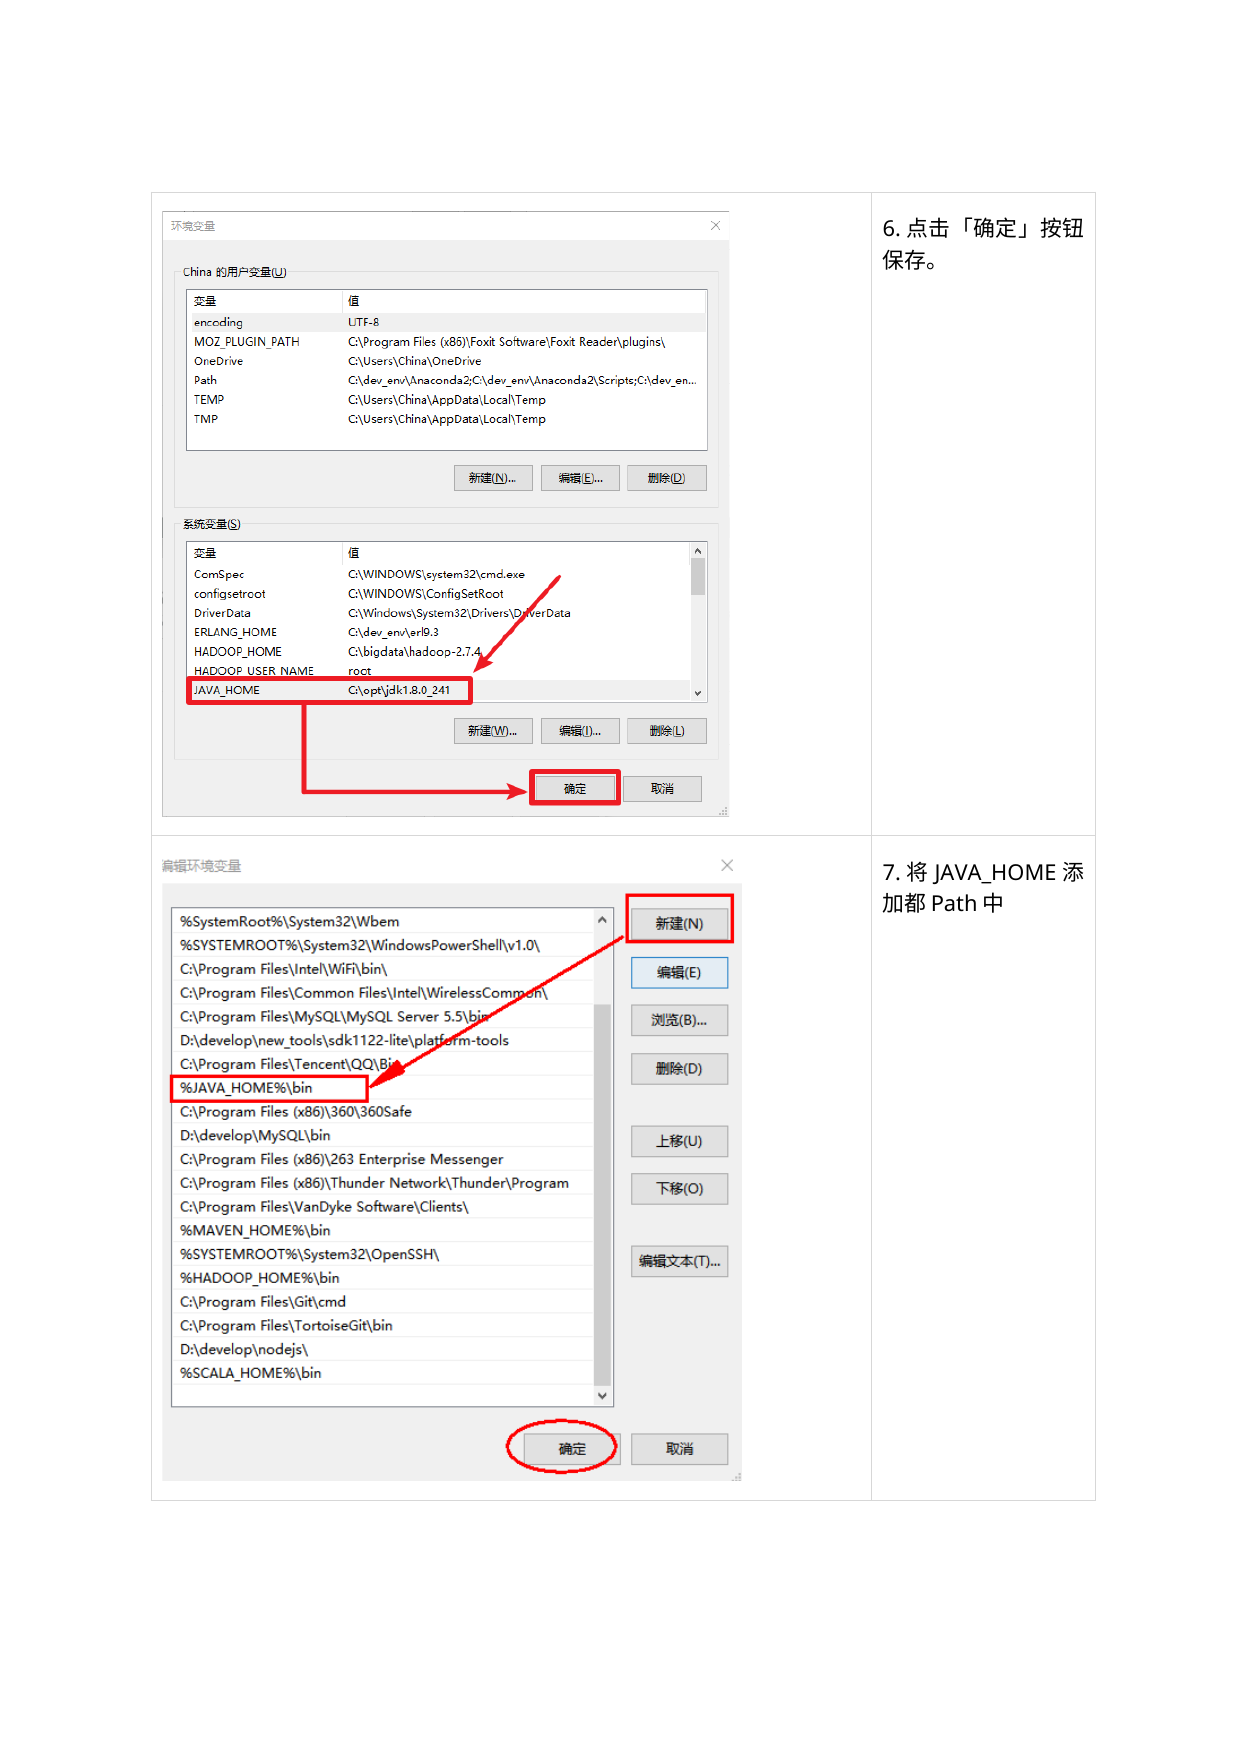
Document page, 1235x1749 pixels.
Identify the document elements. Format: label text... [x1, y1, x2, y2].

table_cell 将JAVA_HOME添加都Path中 [872, 836, 1095, 1499]
picture [162, 854, 742, 1481]
table_cell 点击「确定」按钮保存。 [872, 193, 1095, 835]
picture [162, 211, 730, 817]
table_cell [152, 193, 871, 835]
table_cell [152, 836, 871, 1499]
